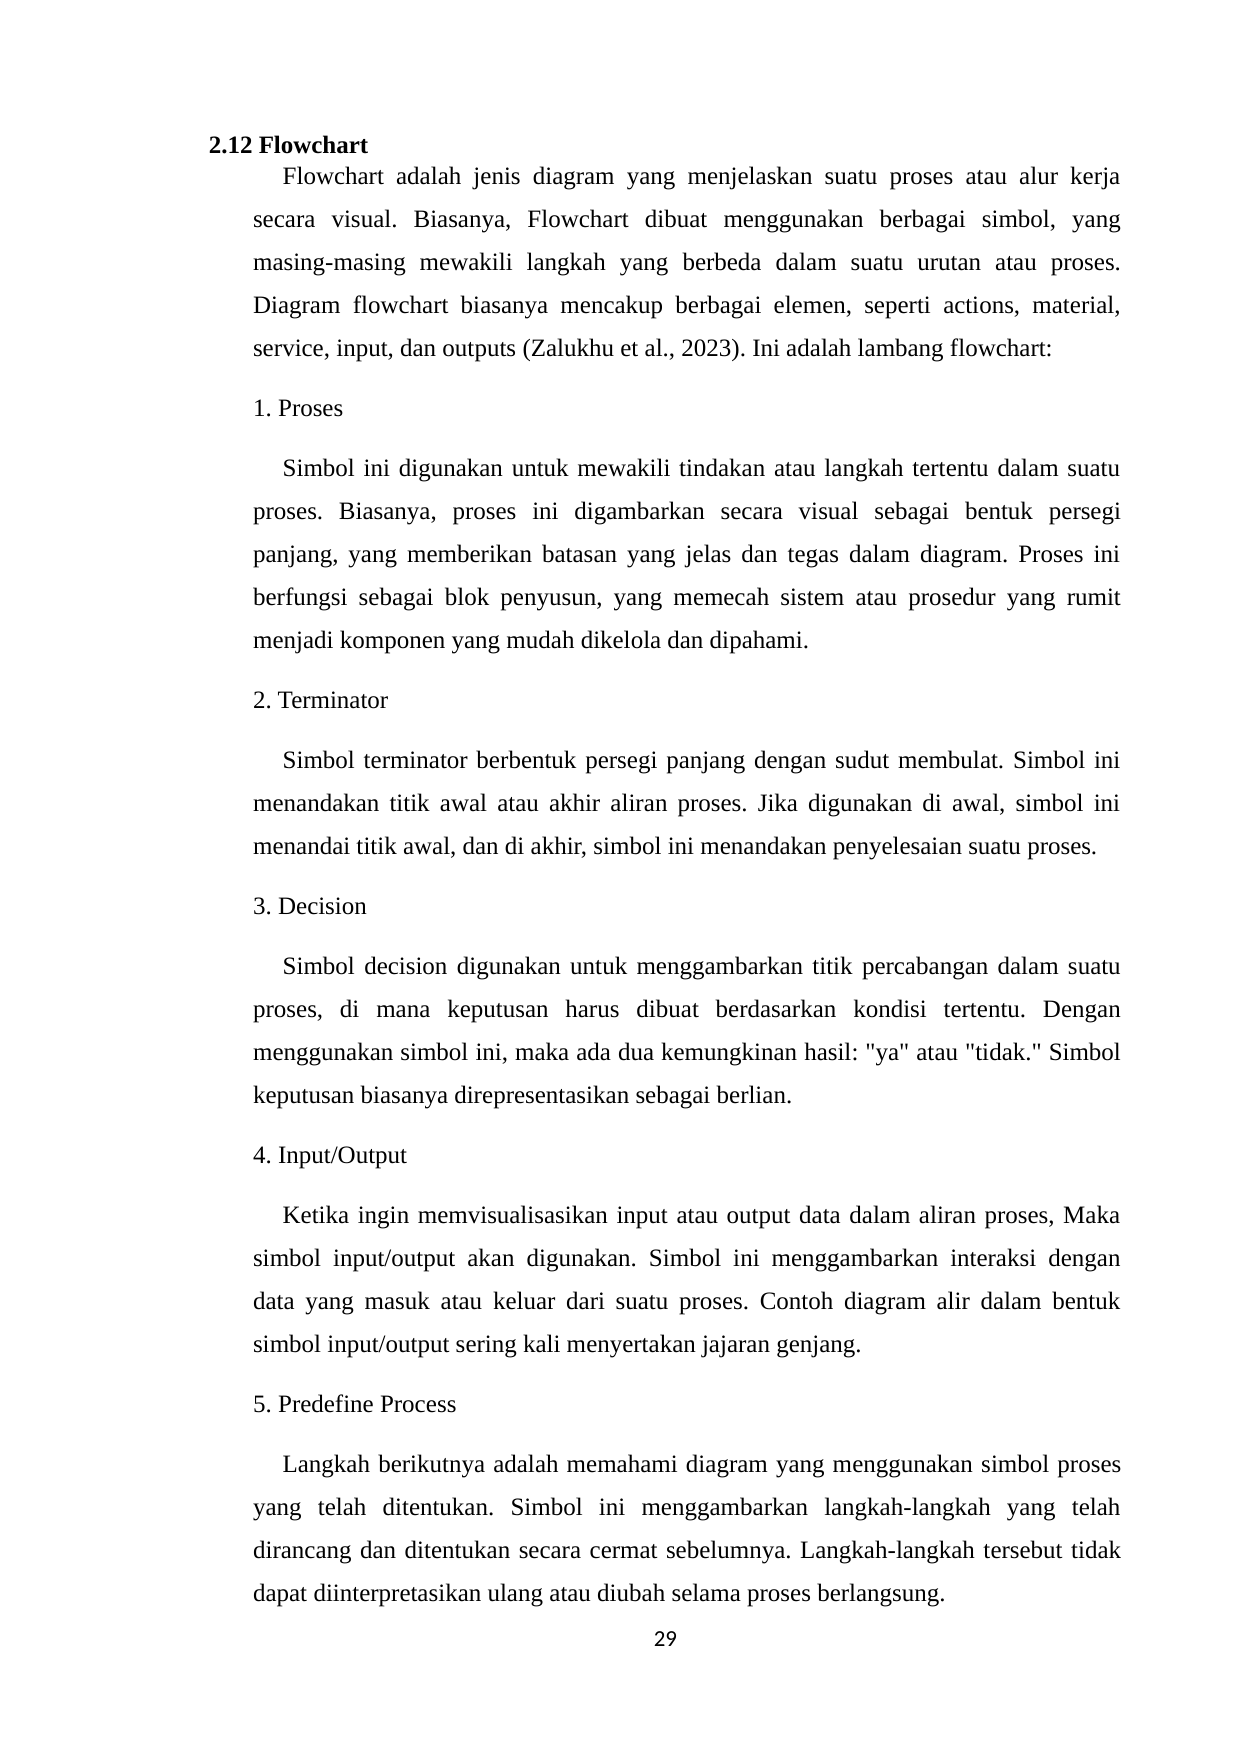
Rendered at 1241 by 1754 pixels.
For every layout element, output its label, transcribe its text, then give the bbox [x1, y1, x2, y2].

text Langkah berikutnya adalah memahami diagram yang menggunakan simbol proses yang telah ditentukan. Simbol ini menggambarkan langkah-langkah yang telah dirancang dan ditentukan secara cermat sebelumnya. Langkah-langkah tersebut tidak dapat diinterpretasikan ulang atau diubah selama proses berlangsung. [253, 1449, 1121, 1607]
text 4. Input/Output [208, 1140, 1121, 1169]
text Flowchart adalah jenis diagram yang menjelaskan suatu proses atau alur kerja secara visual. Biasanya, Flowchart dibuat menggunakan berbagai simbol, yang masing-masing mewakili langkah yang berbeda dalam suatu urutan atau proses. Diagram flowchart biasanya mencakup berbagai elemen, seperti actions, material, service, input, dan outputs . Ini adalah lambang flowchart: [253, 161, 1121, 362]
text Simbol terminator berbentuk persegi panjang dengan sudut membulat. Simbol ini menandakan titik awal atau akhir aliran proses. Jika digunakan di awal, simbol ini menandai titik awal, dan di akhir, simbol ini menandakan penyelesaian suatu proses. [253, 745, 1121, 860]
text 5. Predefine Process [208, 1389, 1121, 1418]
text 1. Proses [208, 393, 1121, 422]
text Ketika ingin memvisualisasikan input atau output data dalam aliran proses, Maka simbol input/output akan digunakan. Simbol ini menggambarkan interaksi dengan data yang masuk atau keluar dari suatu proses. Contoh diagram alir dalam bentuk simbol input/output sering kali menyertakan jajaran genjang. [253, 1200, 1121, 1358]
text 2. Terminator [208, 685, 1121, 714]
text 3. Decision [208, 891, 1121, 920]
subtitle 2.12 Flowchart [208, 130, 1121, 159]
text Simbol decision digunakan untuk menggambarkan titik percabangan dalam suatu proses, di mana keputusan harus dibuat berdasarkan kondisi tertentu. Dengan menggunakan simbol ini, maka ada dua kemungkinan hasil: "ya" atau "tidak." Simbol keputusan biasanya direpresentasikan sebagai berlian. [253, 951, 1121, 1109]
text Simbol ini digunakan untuk mewakili tindakan atau langkah tertentu dalam suatu proses. Biasanya, proses ini digambarkan secara visual sebagai bentuk persegi panjang, yang memberikan batasan yang jelas dan tegas dalam diagram. Proses ini berfungsi sebagai blok penyusun, yang memecah sistem atau prosedur yang rumit menjadi komponen yang mudah dikelola dan dipahami. [253, 453, 1121, 654]
